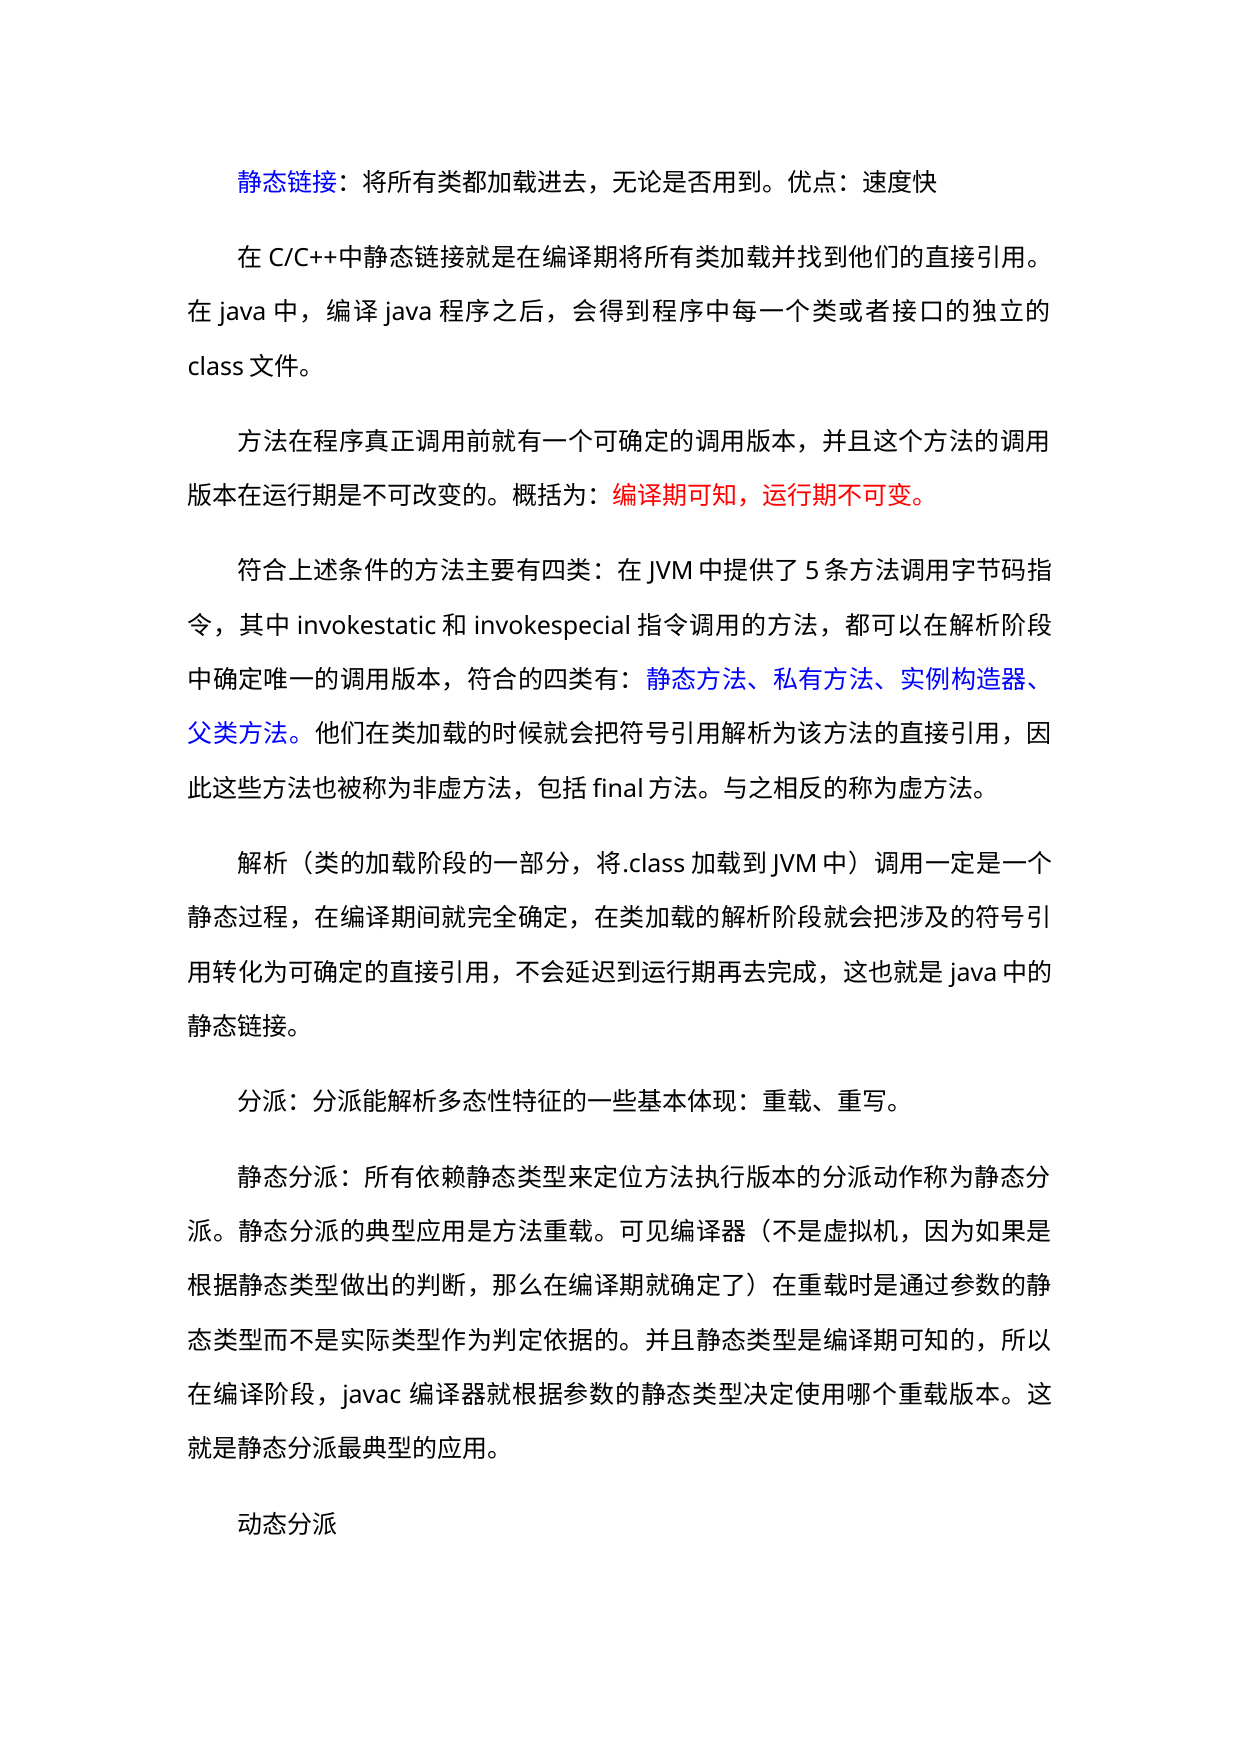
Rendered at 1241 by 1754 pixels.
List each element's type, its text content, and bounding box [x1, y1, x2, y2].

text 在C/C++中静态链接就是在编译期将所有类加载并找到他们的直接引用。在java中，编译java程序之后，会得到程序中每一个类或者接口的独立的class文件。 [187, 237, 1053, 382]
text 动态分派 [187, 1504, 1053, 1540]
text 分派：分派能解析多态性特征的一些基本体现：重载、重写。 [187, 1082, 1053, 1118]
text 静态分派：所有依赖静态类型来定位方法执行版本的分派动作称为静态分派。静态分派的典型应用是方法重载。可见编译器（不是虚拟机，因为如果是根据静态类型做出的判断，那么在编译期就确定了）在重载时是通过参数的静态类型而不是实际类型作为判定依据的。并且静态类型是编译期可知的，所以在编译阶段，javac 编译器就根据参数的静态类型决定使用哪个重载版本。这就是静态分派最典型的应用。 [187, 1157, 1053, 1465]
text 符合上述条件的方法主要有四类：在JVM中提供了5条方法调用字节码指令，其中invokestatic和invokespecial指令调用的方法，都可以在解析阶段中确定唯一的调用版本，符合的四类有：静态方法、私有方法、实例构造器、父类方法。他们在类加载的时候就会把符号引用解析为该方法的直接引用，因此这些方法也被称为非虚方法，包括final方法。与之相反的称为虚方法。 [187, 551, 1053, 804]
text 方法在程序真正调用前就有一个可确定的调用版本，并且这个方法的调用版本在运行期是不可改变的。概括为：编译期可知，运行期不可变。 [187, 421, 1053, 512]
text 静态链接：将所有类都加载进去，无论是否用到。优点：速度快 [187, 162, 1053, 198]
text 解析（类的加载阶段的一部分，将.class加载到JVM中）调用一定是一个静态过程，在编译期间就完全确定，在类加载的解析阶段就会把涉及的符号引用转化为可确定的直接引用，不会延迟到运行期再去完成，这也就是java中的静态链接。 [187, 843, 1053, 1043]
